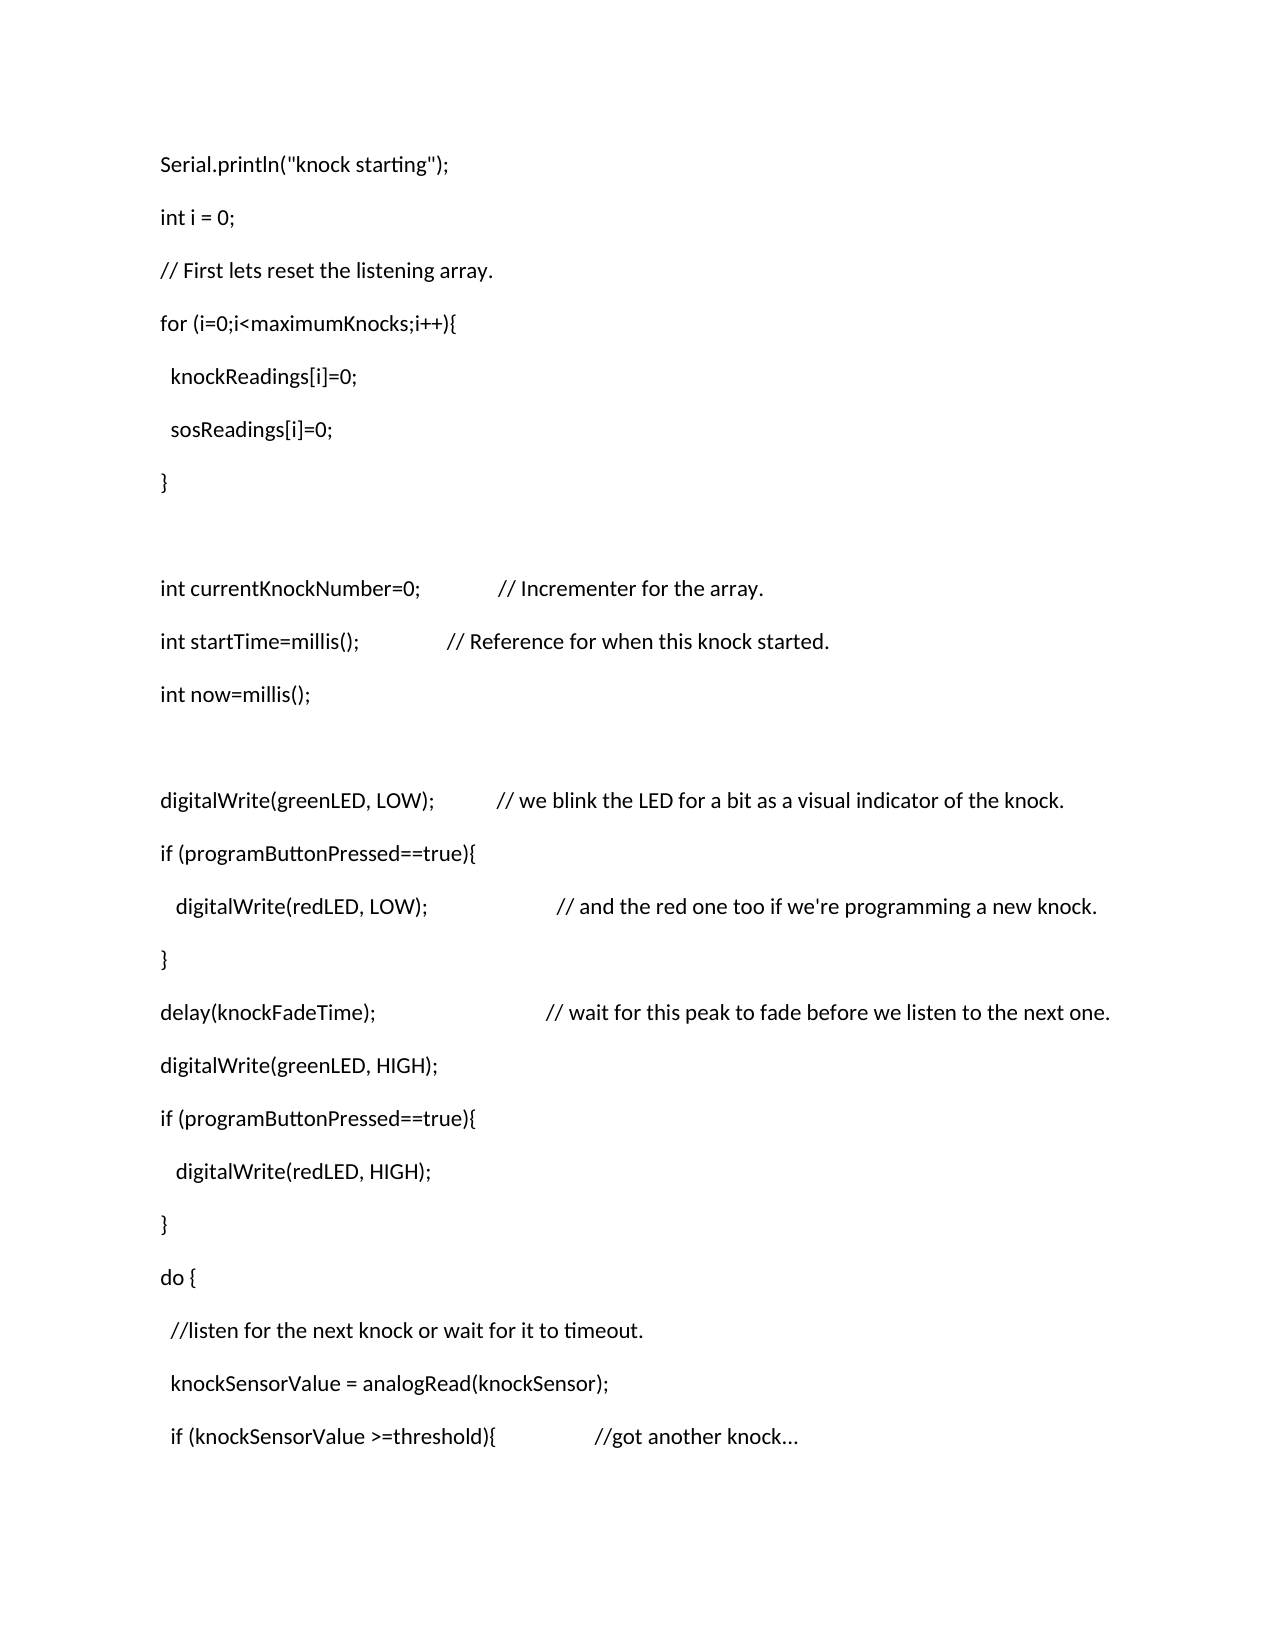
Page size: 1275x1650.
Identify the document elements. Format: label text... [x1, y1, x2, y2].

text int currentKnockNumber=0; // Incrementer for the array. [150, 574, 1125, 602]
text Serial.println("knock starting"); [150, 150, 1125, 178]
text digitalWrite(redLED, LOW); // and the red one too if we're programming a new knock. [150, 892, 1125, 920]
text if (programButtonPressed==true){ [150, 1104, 1125, 1132]
text knockReadings[i]=0; [150, 362, 1125, 390]
text knockSensorValue = analogRead(knockSensor); [150, 1369, 1125, 1397]
text for (i=0;i<maximumKnocks;i++){ [150, 309, 1125, 337]
text } [150, 945, 1125, 973]
text int i = 0; [150, 203, 1125, 231]
text // First lets reset the listening array. [150, 256, 1125, 284]
text } [150, 1210, 1125, 1238]
text if (knockSensorValue >=threshold){ //got another knock... [150, 1422, 1125, 1451]
text sosReadings[i]=0; [150, 415, 1125, 443]
text int now=millis(); [150, 680, 1125, 708]
text int startTime=millis(); // Reference for when this knock started. [150, 627, 1125, 655]
text digitalWrite(greenLED, LOW); // we blink the LED for a bit as a visual indicator of the knock. [150, 786, 1125, 814]
text digitalWrite(redLED, HIGH); [150, 1157, 1125, 1185]
text digitalWrite(greenLED, HIGH); [150, 1051, 1125, 1079]
text } [150, 468, 1125, 496]
text if (programButtonPressed==true){ [150, 839, 1125, 867]
text //listen for the next knock or wait for it to timeout. [150, 1316, 1125, 1344]
text delay(knockFadeTime); // wait for this peak to fade before we listen to the next one. [150, 998, 1125, 1026]
text do { [150, 1263, 1125, 1291]
